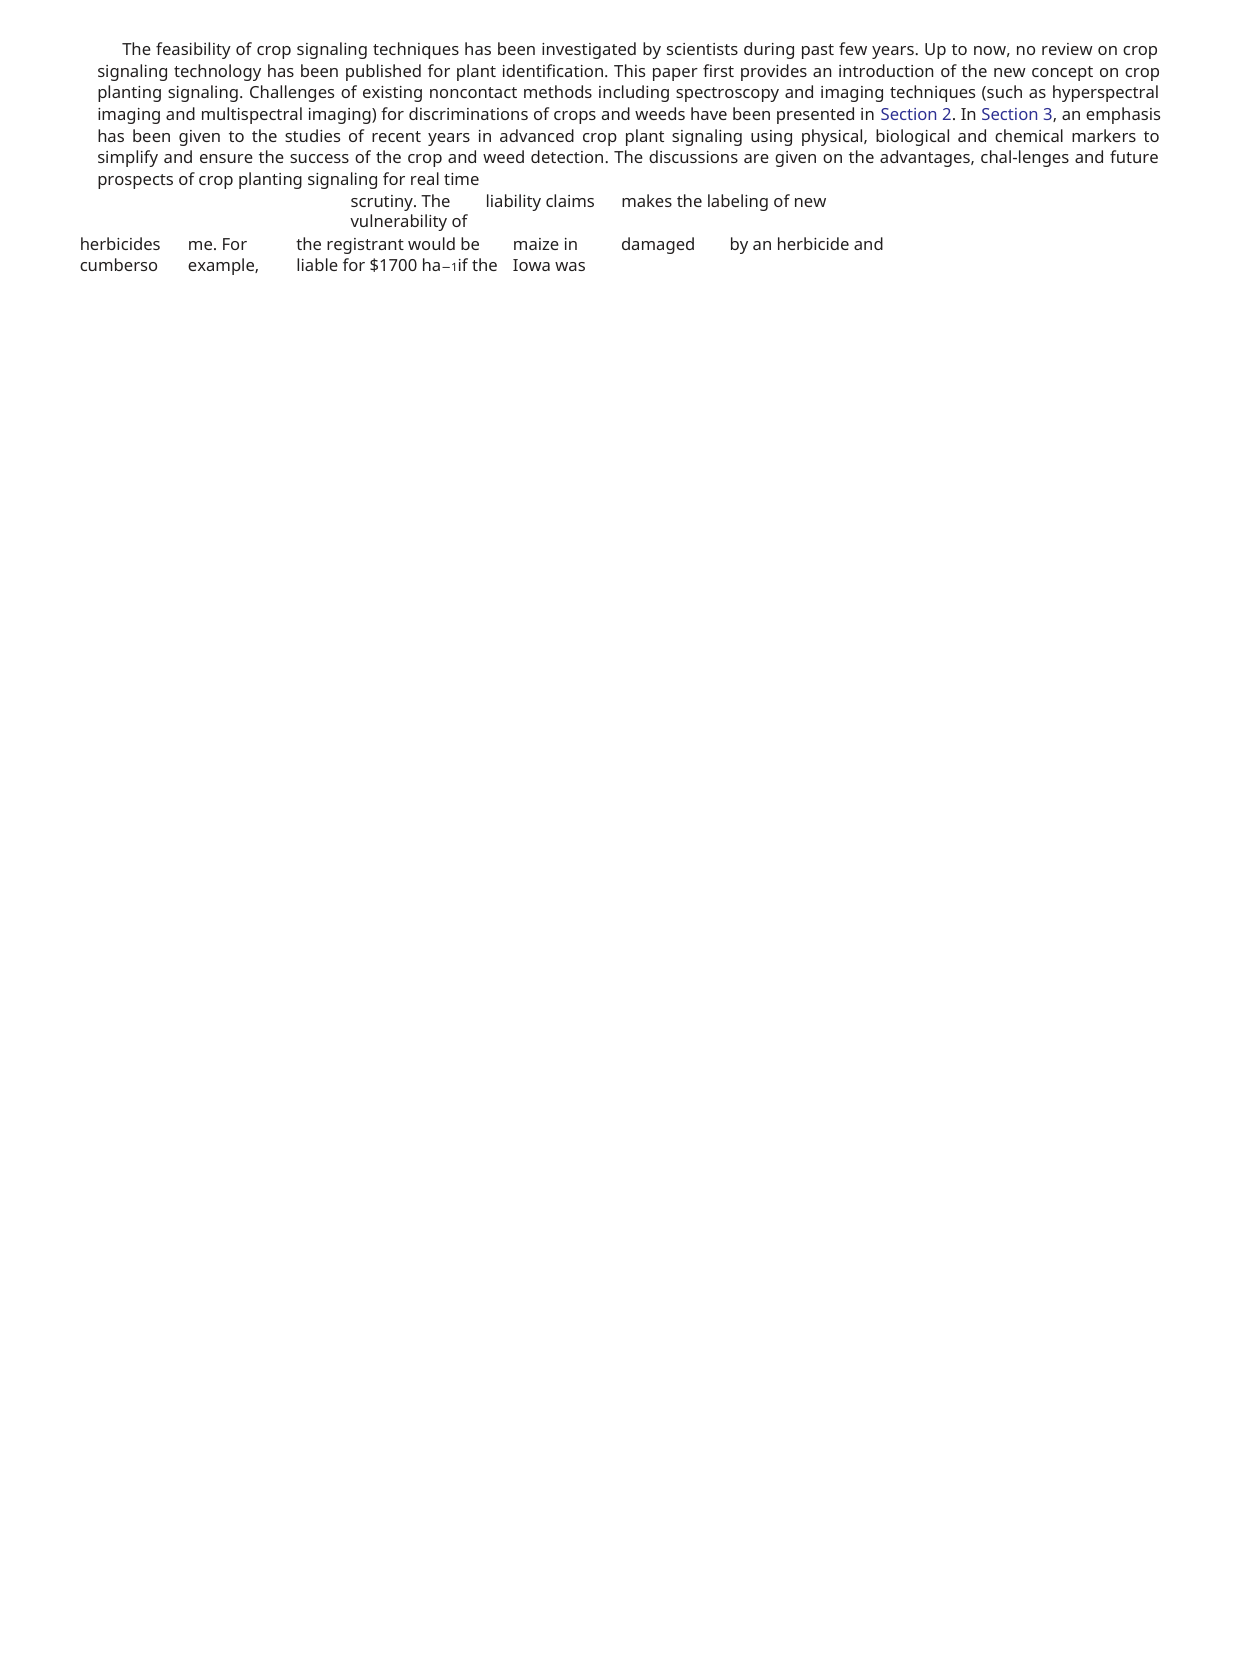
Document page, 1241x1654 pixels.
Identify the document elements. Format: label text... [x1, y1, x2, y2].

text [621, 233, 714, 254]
text The feasibility of crop signaling techniques has been investigated by scientists during past few years. Up to now, no review on crop signaling technology has been published for plant identification. This paper first provides an introduction of the new concept on crop planting signaling. Challenges of existing noncontact methods including spectroscopy and imaging techniques (such as hyperspectral imaging and multispectral imaging) for discriminations of crops and weeds have been presented in Section 2. In Section 3, an emphasis has been given to the studies of recent years in advanced crop plant signaling using physical, biological and chemical markers to simplify and ensure the success of the crop and weed detection. The discussions are given on the advantages, chal-lenges and future prospects of crop planting signaling for real time [97, 38, 1161, 190]
text scrutiny. The vulnerability of liability claims makes the labeling of new applications. [350, 191, 892, 232]
text herbicides cumbersome. For example, the registrant would be liable for $1700 ha−1if the maize in Iowa was damaged by an herbicide and [296, 233, 498, 276]
